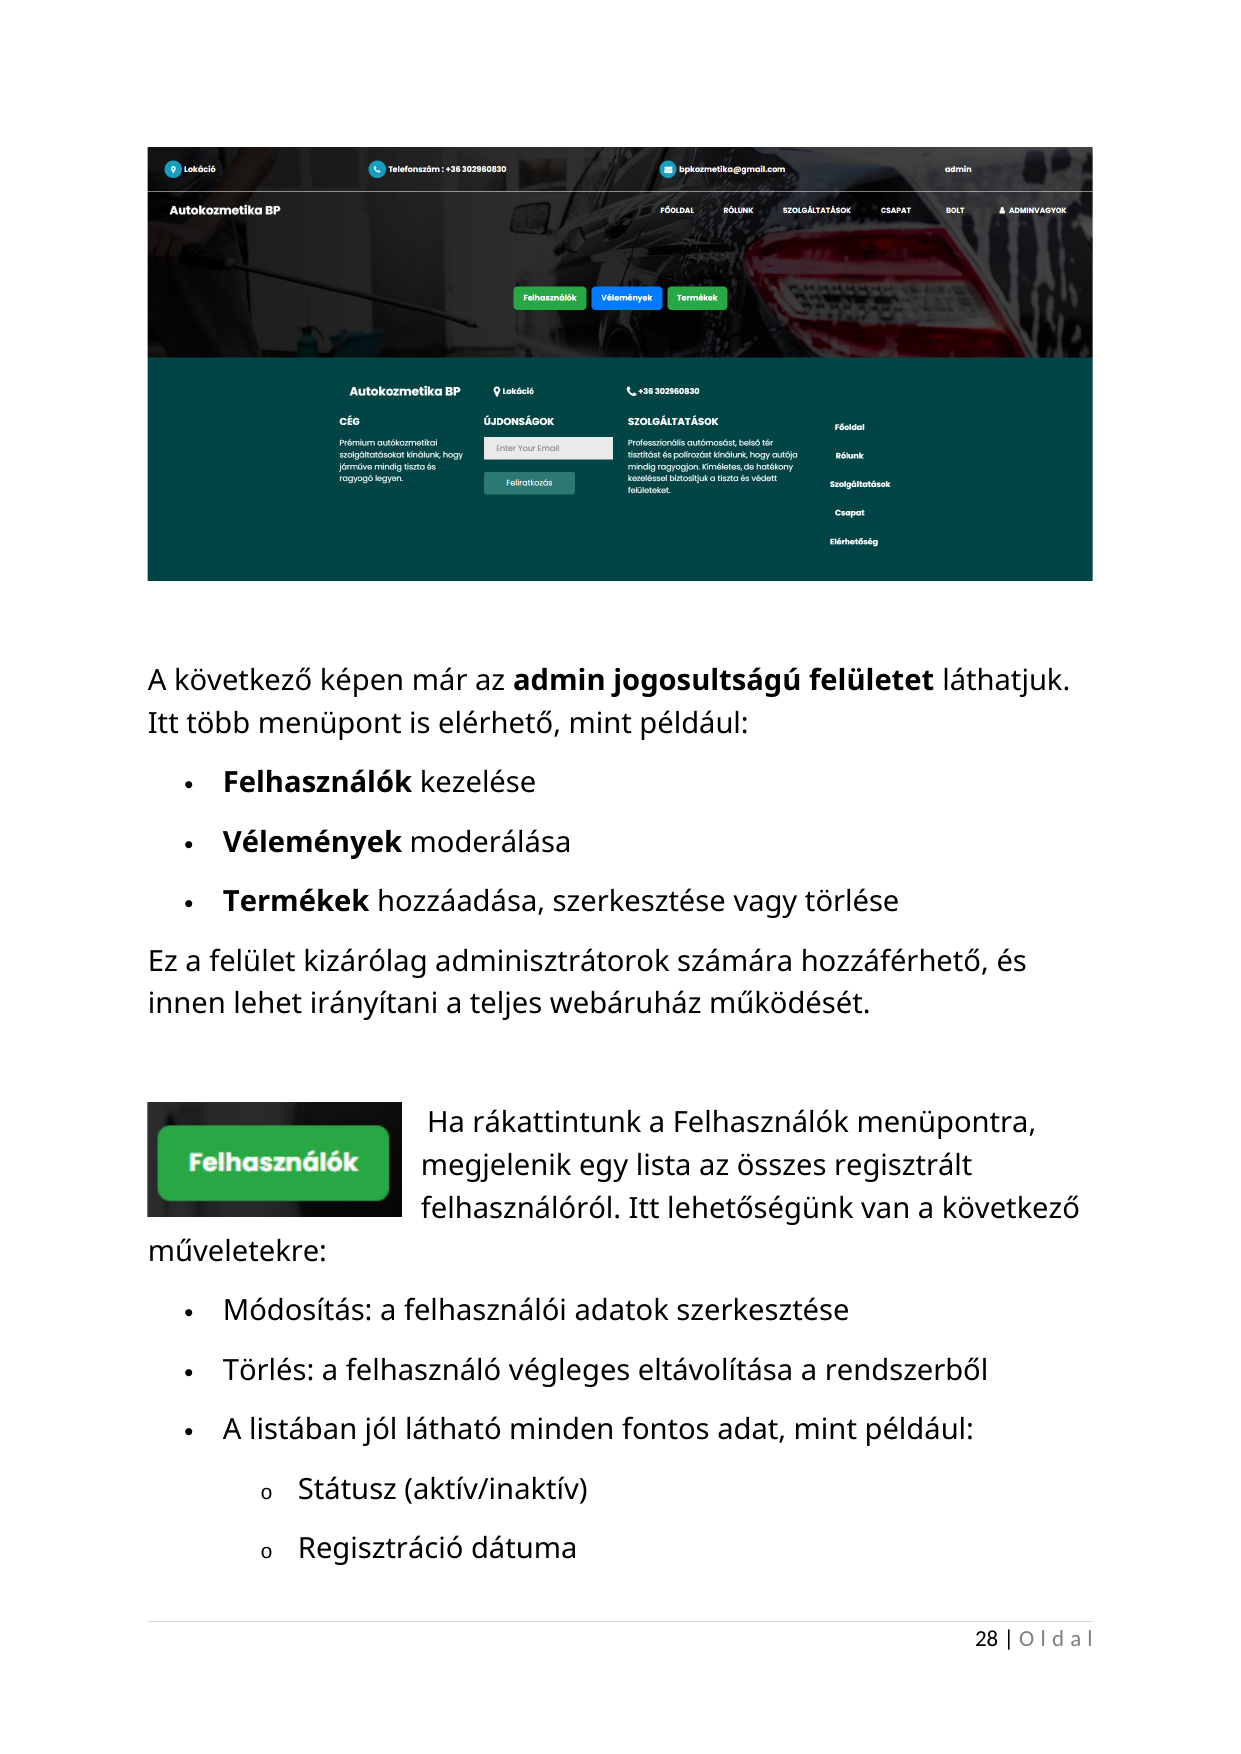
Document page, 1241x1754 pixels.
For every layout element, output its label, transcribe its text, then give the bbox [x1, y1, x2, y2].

list Regisztráció dátuma [260, 1528, 1093, 1567]
text A következő képen már az admin jogosultságú felületet láthatjuk. Itt több menüpont is elérhető, mint például: [148, 659, 1093, 742]
list A listában jól látható minden fontos adat, mint például: [185, 1409, 1093, 1448]
picture [147, 147, 1093, 581]
text Ez a felület kizárólag adminisztrátorok számára hozzáférhető, és innen lehet irányítani a teljes webáruház működését. [148, 940, 1093, 1022]
list Termékek hozzáadása, szerkesztése vagy törlése [185, 881, 1093, 920]
list Törlés: a felhasználó végleges eltávolítása a rendszerből [185, 1349, 1093, 1389]
text Ha rákattintunk a Felhasználók menüpontra, megjelenik egy lista az összes regisztrált felhasználóról. Itt lehetőségünk van a következő műveletekre: [148, 1102, 1093, 1270]
list Felhasználók kezelése [185, 762, 1093, 801]
list Státusz (aktív/inaktív) [260, 1468, 1093, 1508]
picture [147, 1102, 402, 1217]
list Vélemények moderálása [185, 821, 1093, 861]
list Módosítás: a felhasználói adatok szerkesztése [185, 1290, 1093, 1329]
